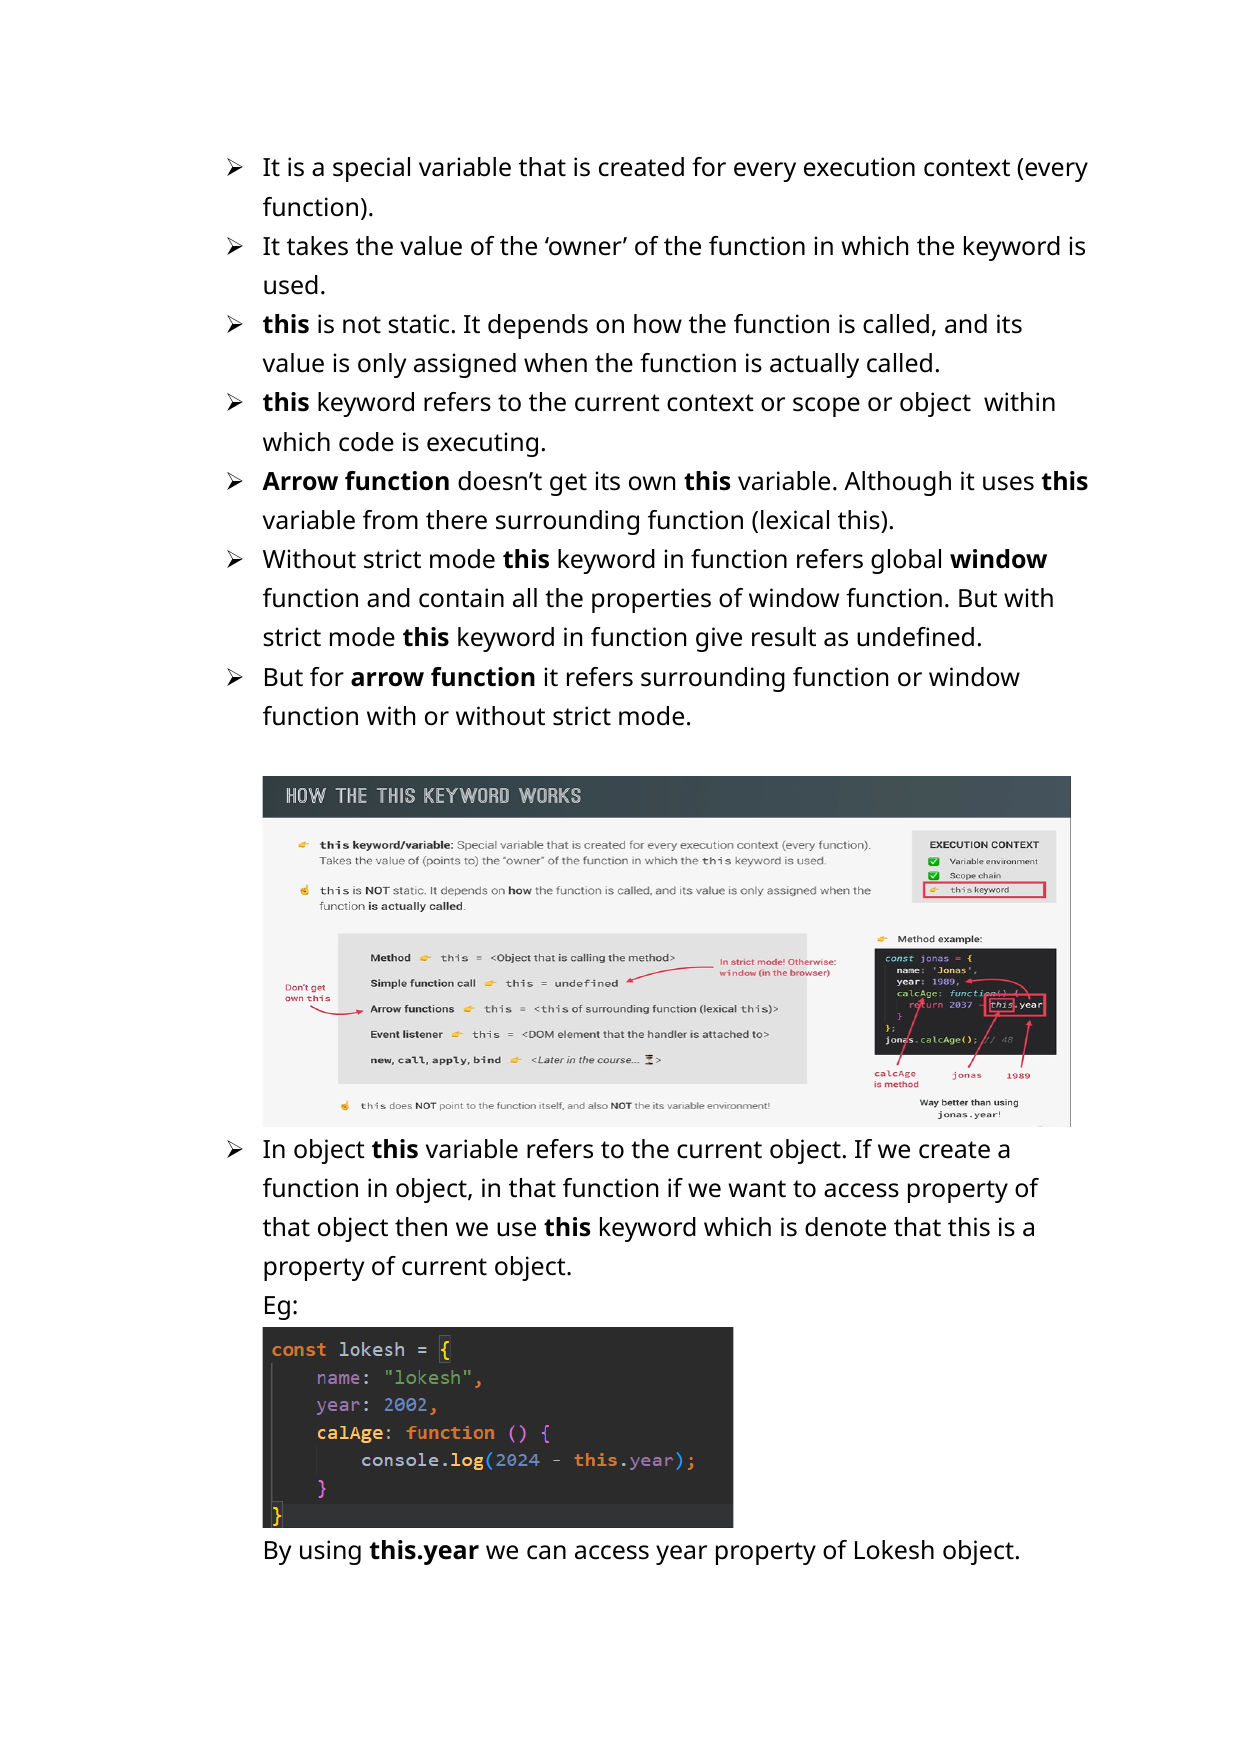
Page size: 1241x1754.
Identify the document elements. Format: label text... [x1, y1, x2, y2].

list In object this variable refers to the current object. If we create a function in object, in that function if we want to access property of that object then we use this keyword which is denote that this is a property of current object. [225, 1131, 1090, 1283]
list But for arrow function it refers surrounding function or window function with or without strict mode. [225, 659, 1090, 732]
list this is not static. It depends on how the function is called, and its value is only assigned when the function is actually called. [225, 307, 1090, 380]
list By using this.year we can access year property of Lokesh object. [262, 1532, 1090, 1566]
picture [262, 776, 1071, 1127]
picture [262, 1327, 734, 1528]
list It is a special variable that is created for every execution context (every function). [225, 150, 1090, 223]
list this keyword refers to the current context or scope or object within which code is executing. [225, 385, 1090, 458]
list Without strict mode this keyword in function refers global window function and contain all the properties of window function. But with strict mode this keyword in function give result as undefined. [225, 542, 1090, 654]
list Eg: [262, 1288, 1090, 1322]
list Arrow function doesn’t get its own this variable. Although it uses this variable from there surrounding function (lexical this). [225, 463, 1090, 537]
list It takes the value of the ‘owner’ of the function in which the keyword is used. [225, 228, 1090, 302]
